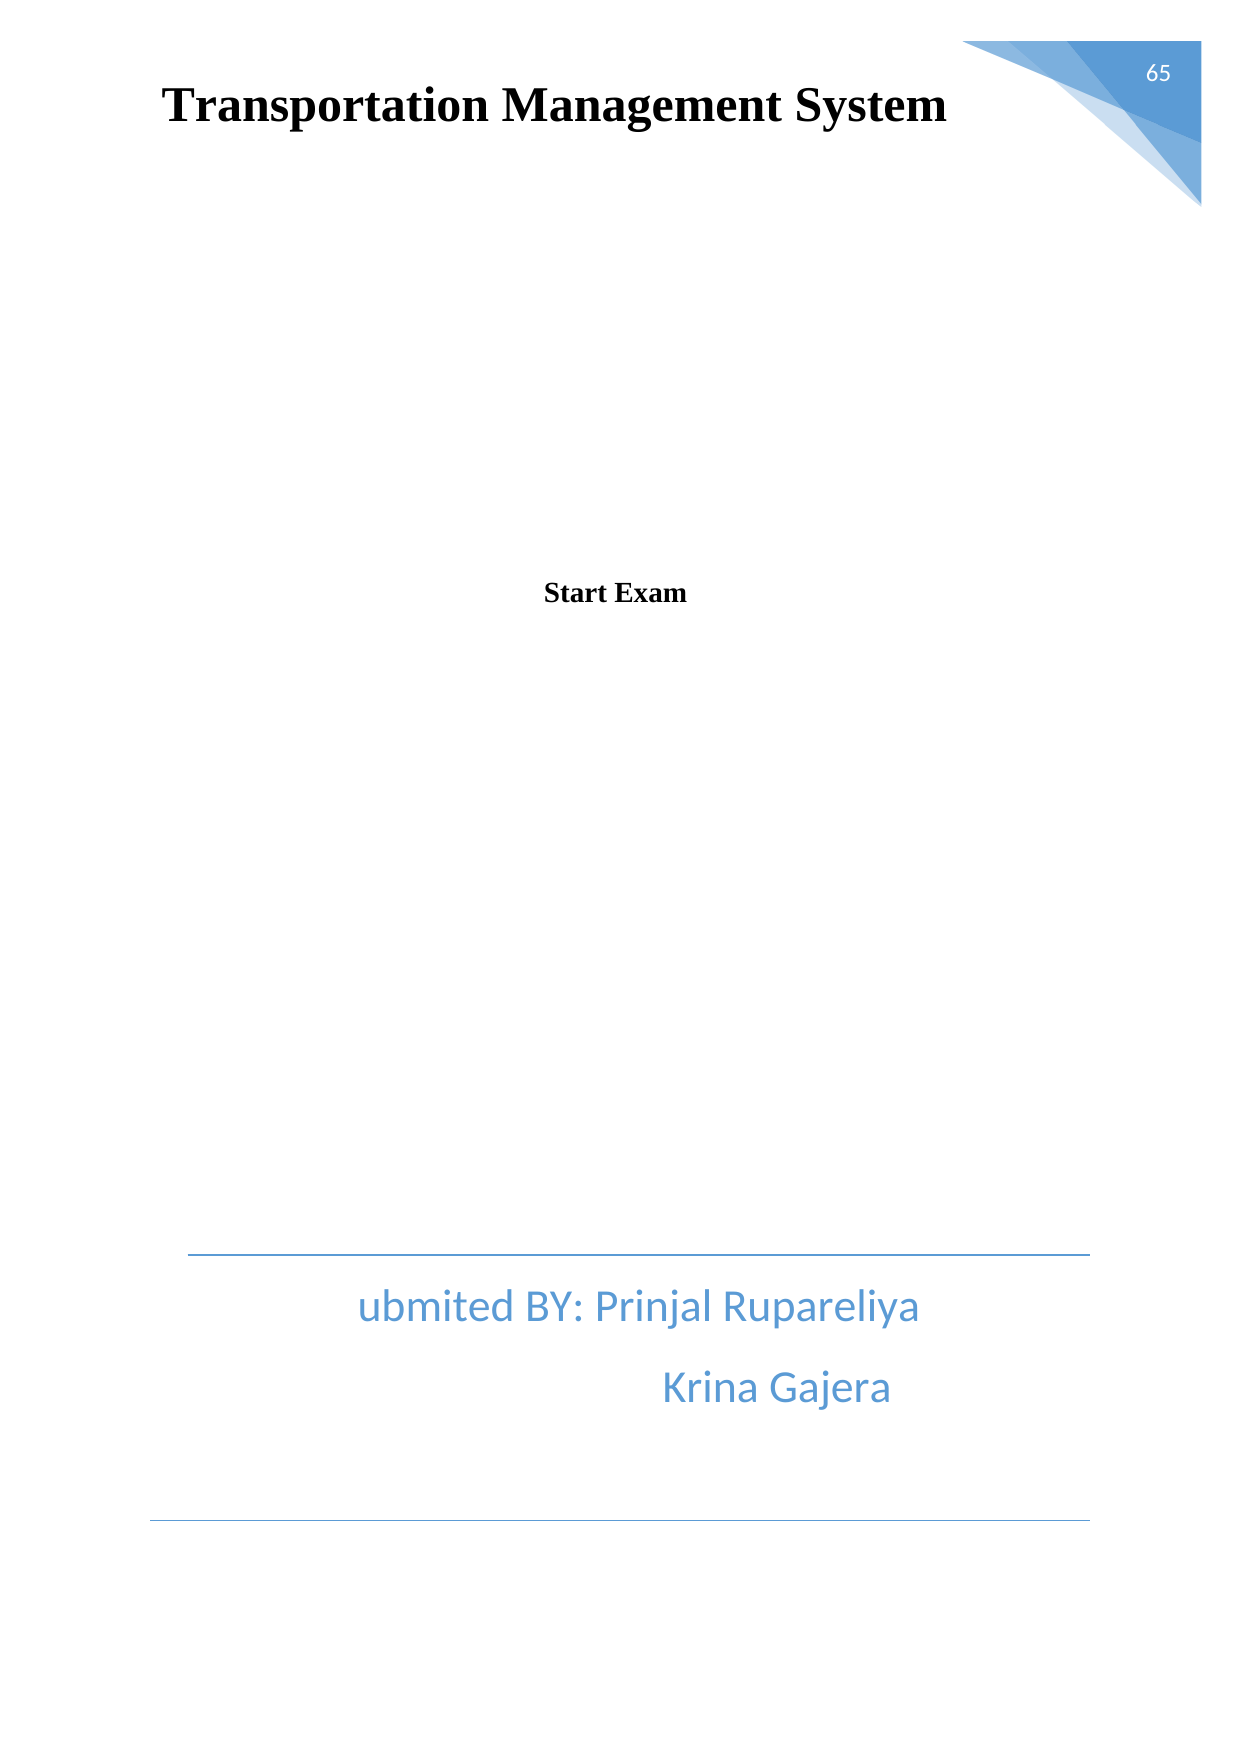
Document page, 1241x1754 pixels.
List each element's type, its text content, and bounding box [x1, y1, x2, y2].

picture [962, 41, 1202, 207]
text Start Exam [150, 575, 1090, 609]
